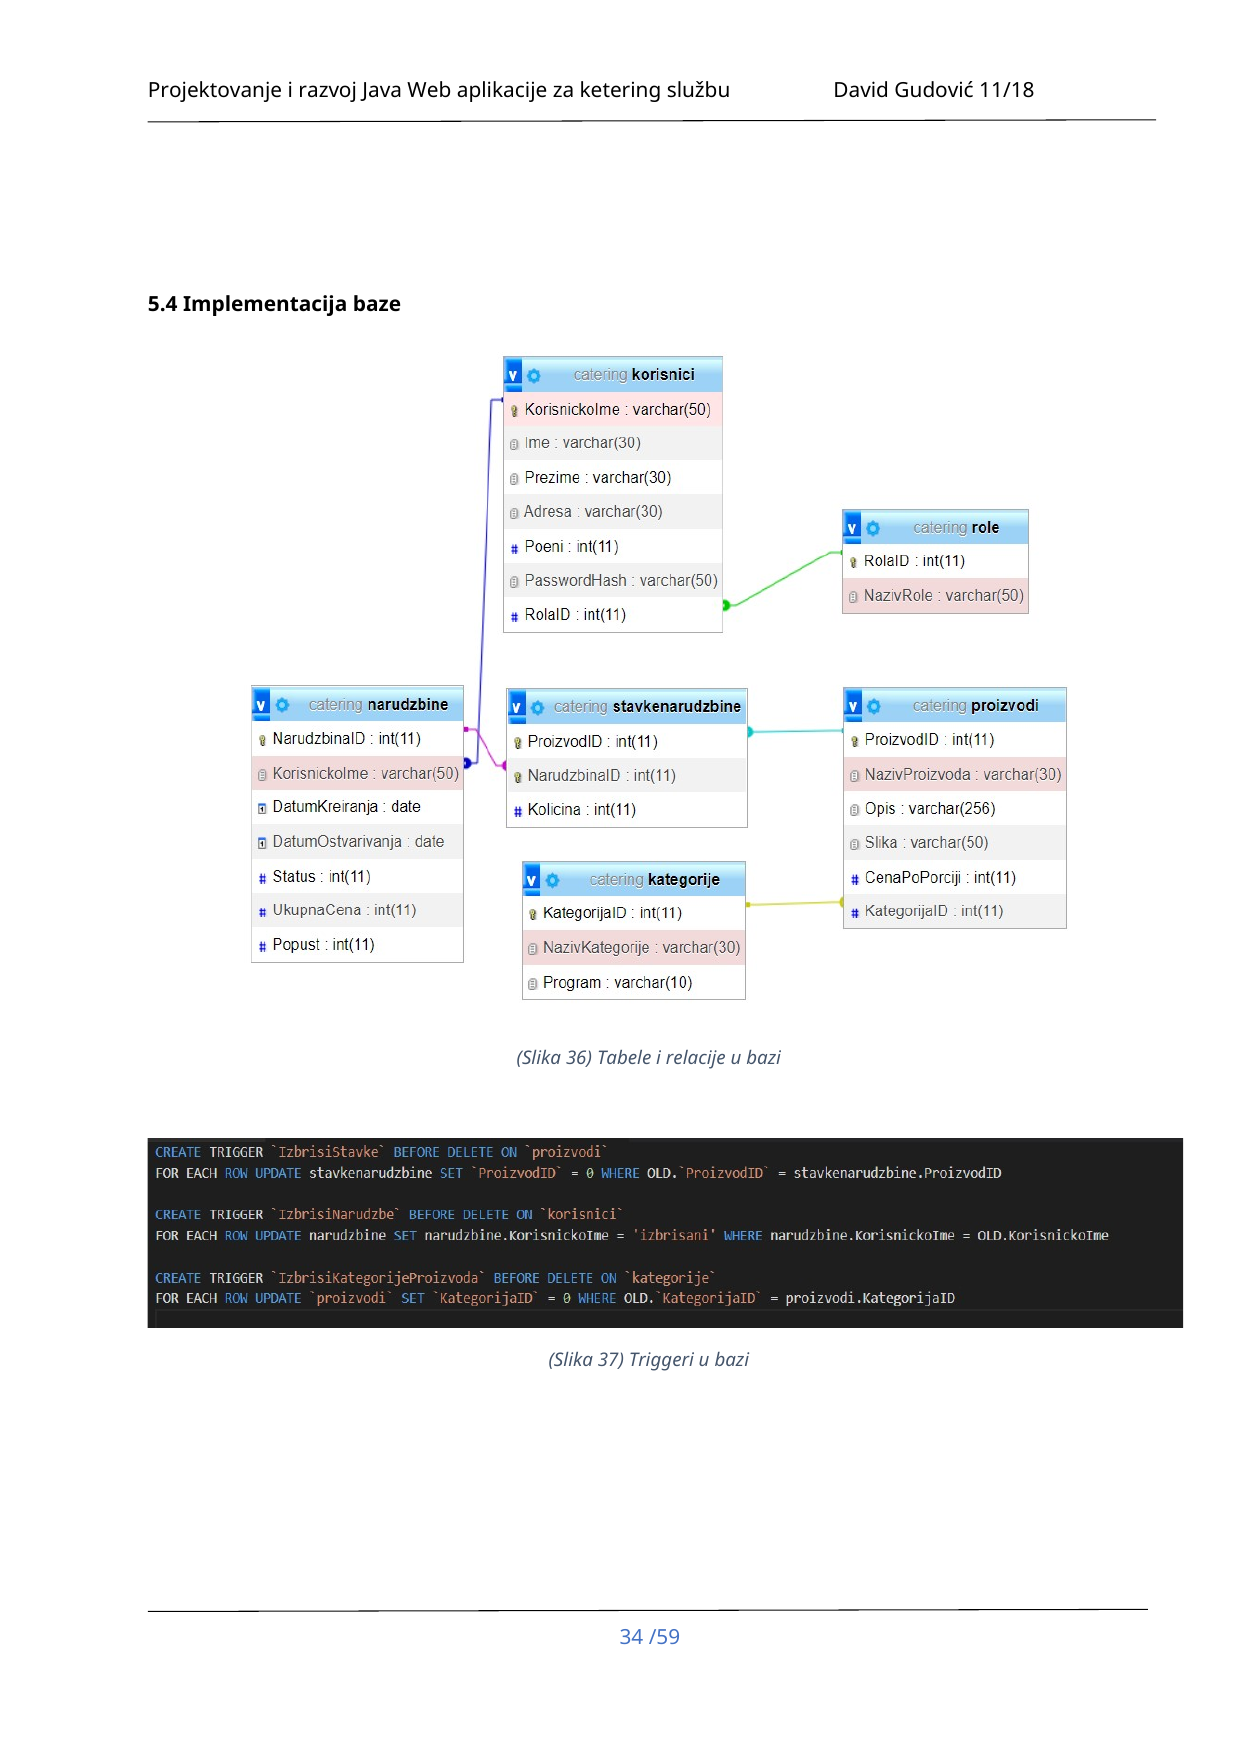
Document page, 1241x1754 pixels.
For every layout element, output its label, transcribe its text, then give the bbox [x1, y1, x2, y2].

subtitle 5.4 Implementacija baze [148, 289, 1152, 318]
picture [147, 320, 1102, 1026]
picture [147, 1138, 1184, 1328]
text (Slika 37) Triggeri u bazi [148, 1346, 1152, 1372]
text (Slika 36) Tabele i relacije u bazi [148, 1044, 1152, 1070]
